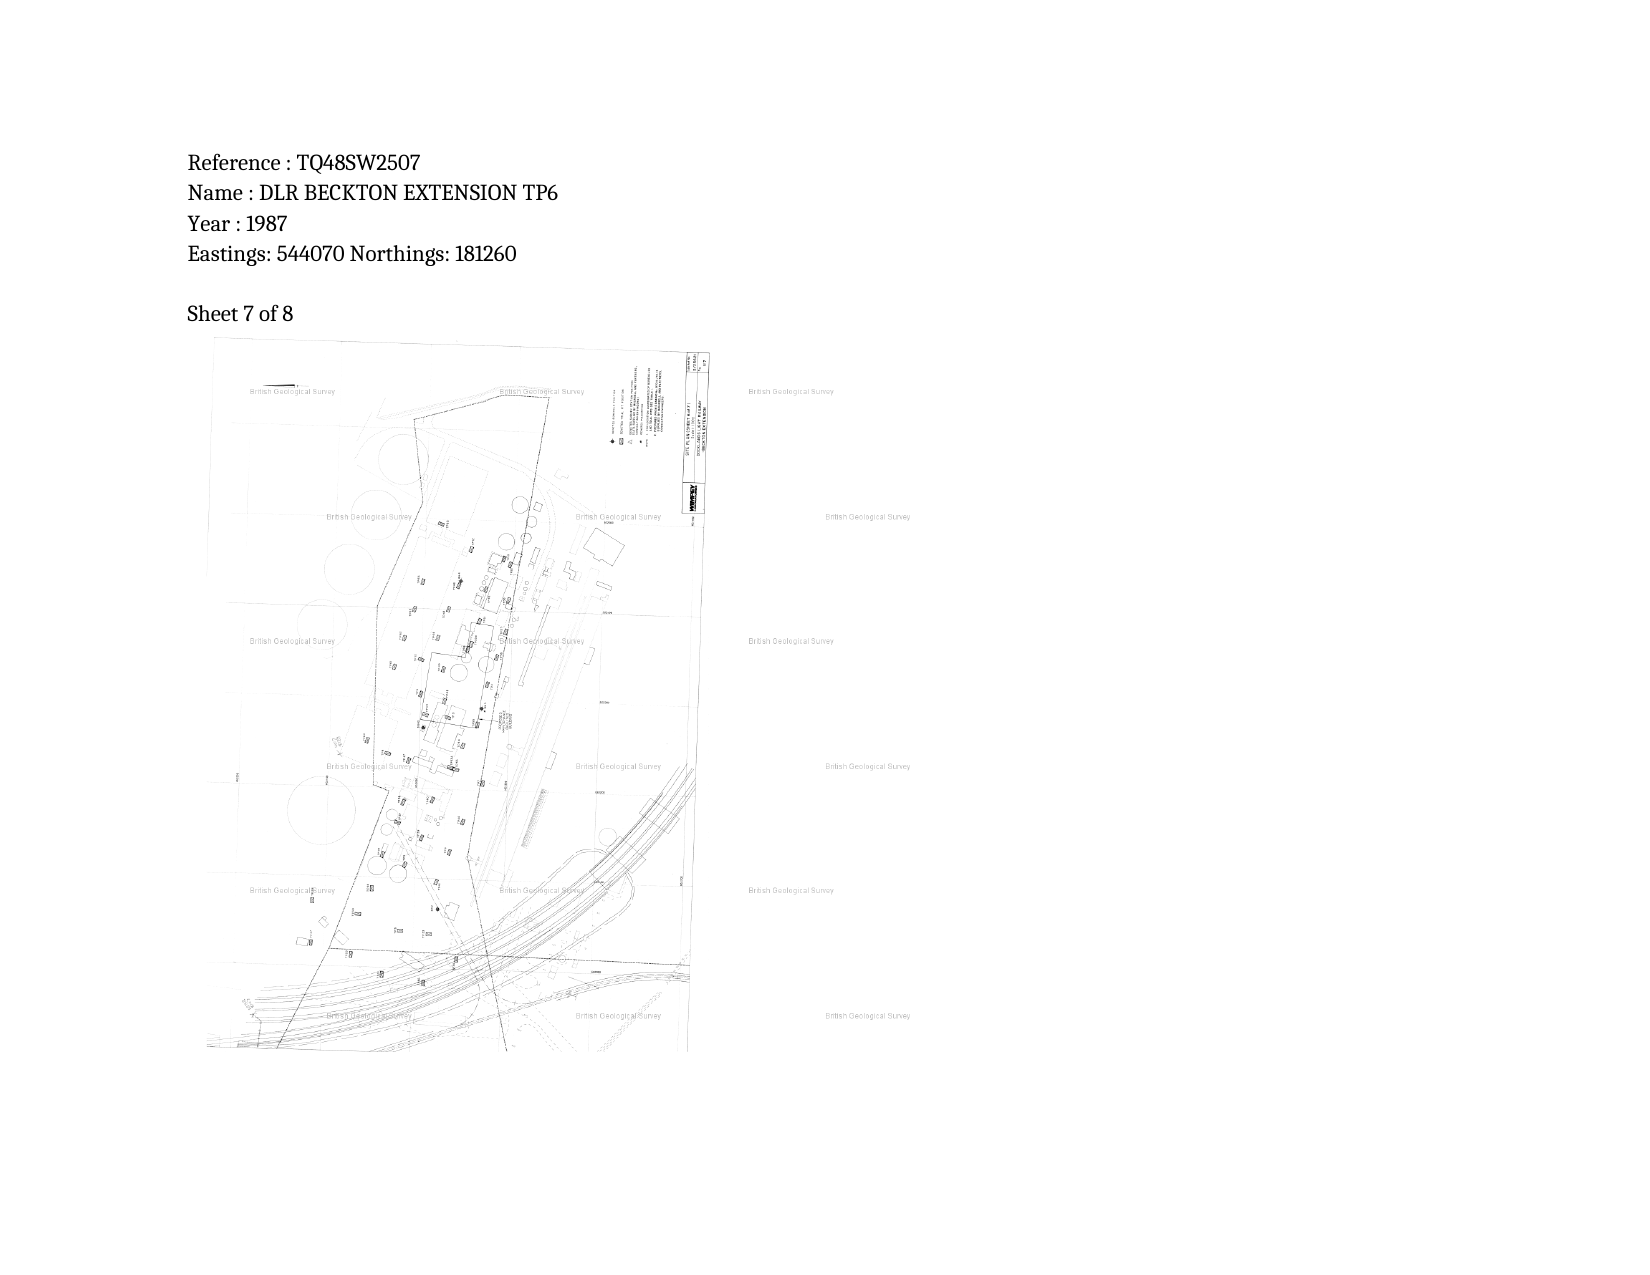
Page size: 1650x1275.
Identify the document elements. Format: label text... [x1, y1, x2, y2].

text Reference : TQ48SW2507 [187, 150, 1462, 176]
text Sheet 7 of 8 [187, 301, 1462, 327]
text Name : DLR BECKTON EXTENSION TP6 [187, 180, 1462, 207]
text Eastings: 544070 Northings: 181260 [187, 241, 1462, 297]
text Year : 1987 [187, 210, 1462, 237]
picture [206, 331, 954, 1052]
